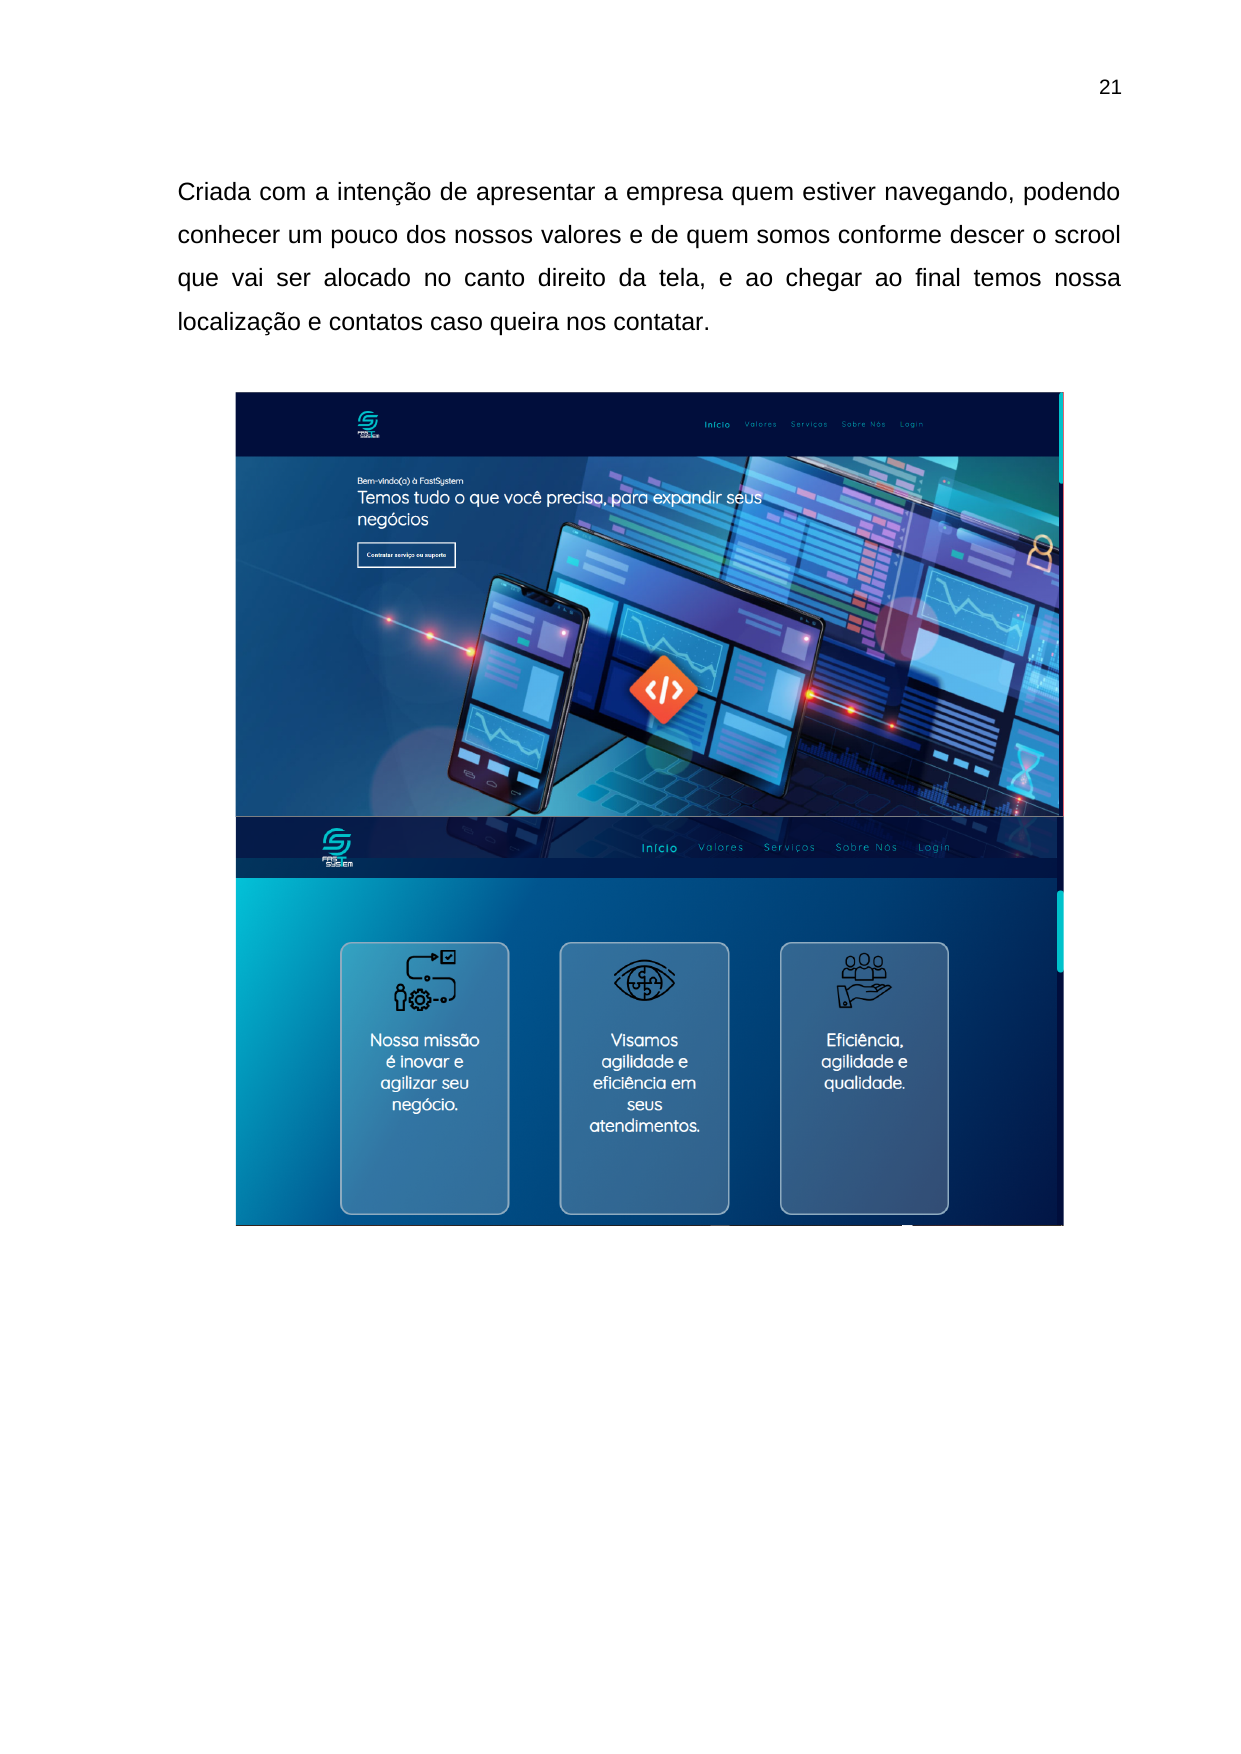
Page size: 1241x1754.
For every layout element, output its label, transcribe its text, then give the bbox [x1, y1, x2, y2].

picture [235, 392, 1064, 1226]
text Criada com a intenção de apresentar a empresa quem estiver navegando, podendo conhecer um pouco dos nossos valores e de quem somos conforme descer o scrool que vai ser alocado no canto direito da tela, e ao chegar ao final temos nossa localização e contatos caso queira nos contatar. [177, 177, 1122, 335]
